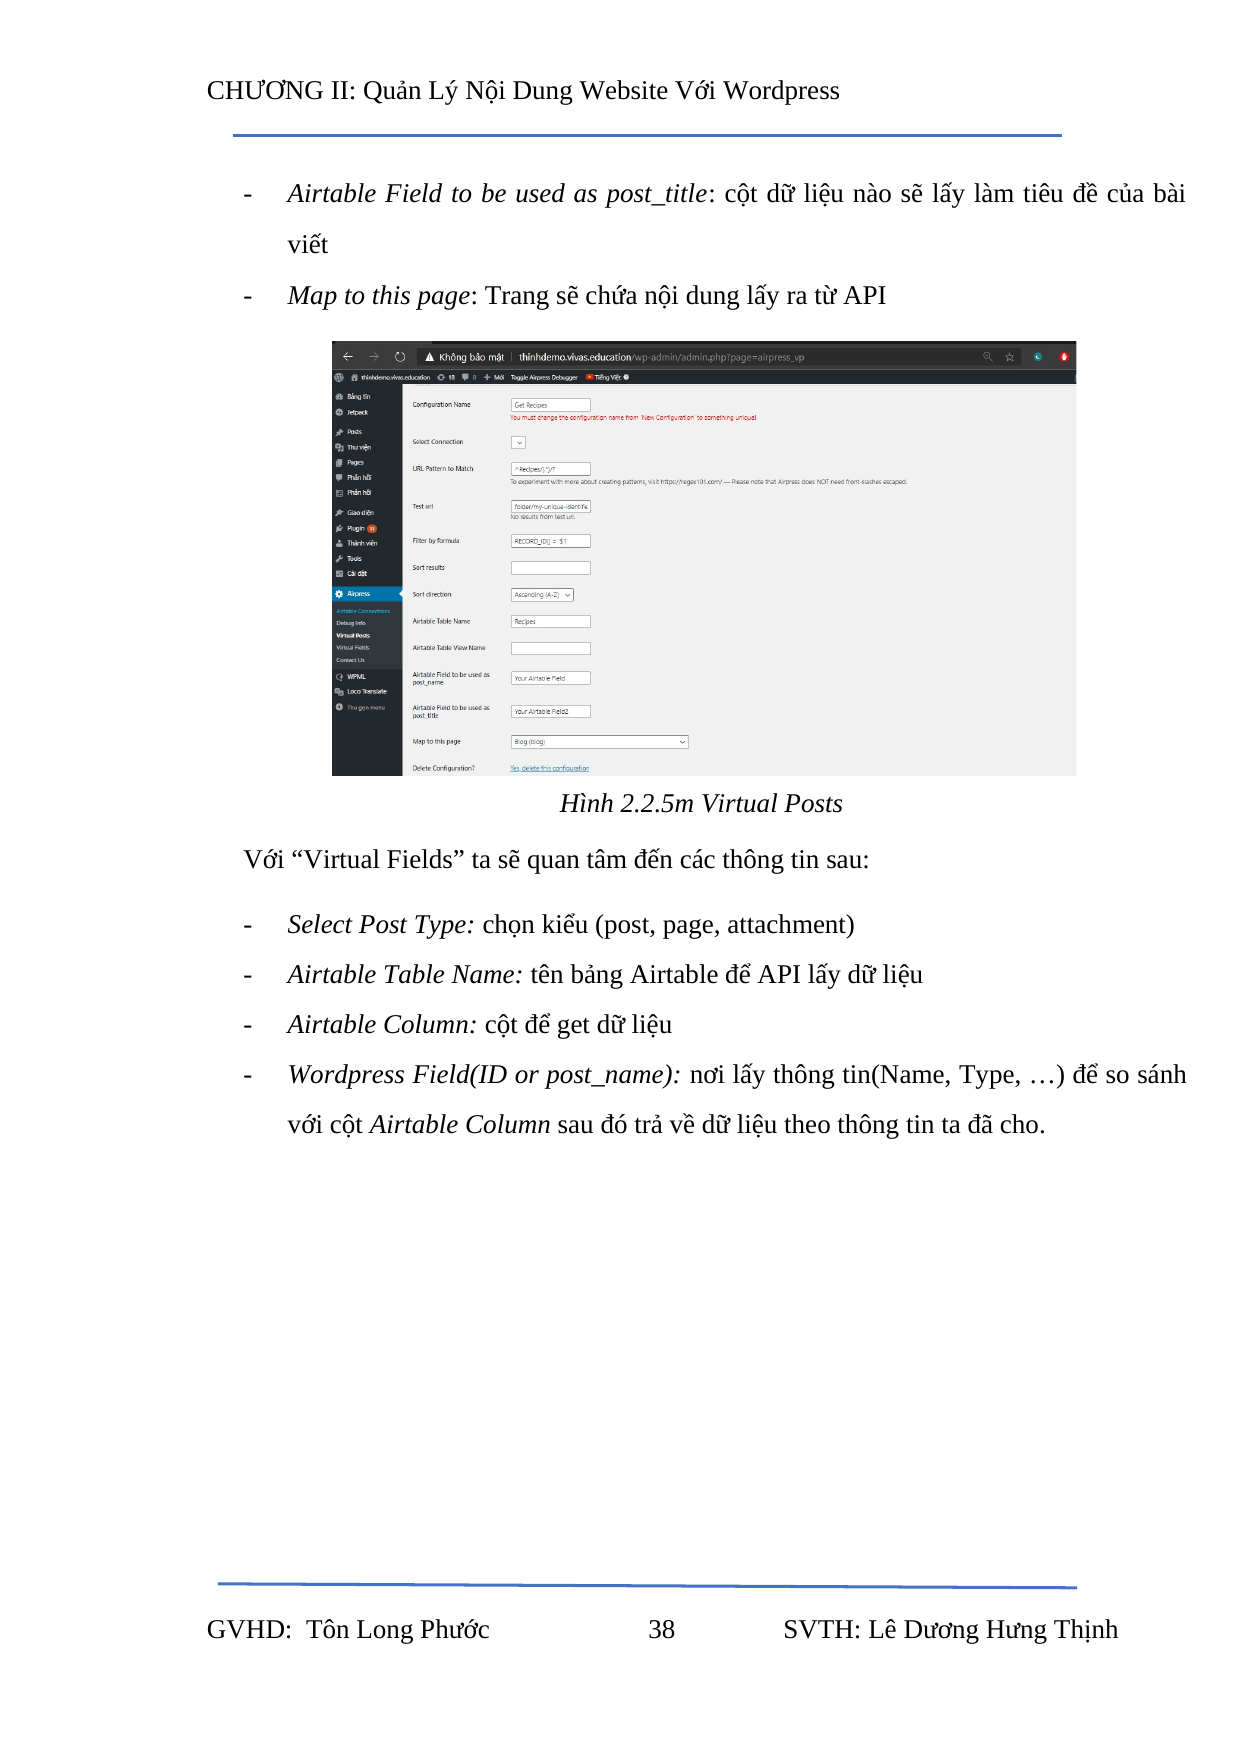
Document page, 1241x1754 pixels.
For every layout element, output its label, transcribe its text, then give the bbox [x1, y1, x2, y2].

text Với “Virtual Fields” ta sẽ quan tâm đến các thông tin sau: [243, 843, 1188, 874]
list Airtable Table Name: tên bảng Airtable để API lấy dữ liệu [243, 958, 1188, 989]
picture [332, 341, 1077, 776]
list Wordpress Field(ID or post_name): nơi lấy thông tin(Name, Type, …) để so sánh với cột Airtable Column sau đó trả về dữ liệu theo thông tin ta đã cho. [243, 1058, 1188, 1139]
subtitle Hình 2.2.5m Virtual Posts [280, 787, 1122, 819]
list Airtable Column: cột để get dữ liệu [243, 1008, 1188, 1039]
list Airtable Field to be used as post_title: cột dữ liệu nào sẽ lấy làm tiêu đề của bài viết [243, 177, 1188, 259]
list Select Post Type: chọn kiểu (post, page, attachment) [243, 908, 1188, 939]
list Map to this page: Trang sẽ chứa nội dung lấy ra từ API [243, 279, 1188, 310]
